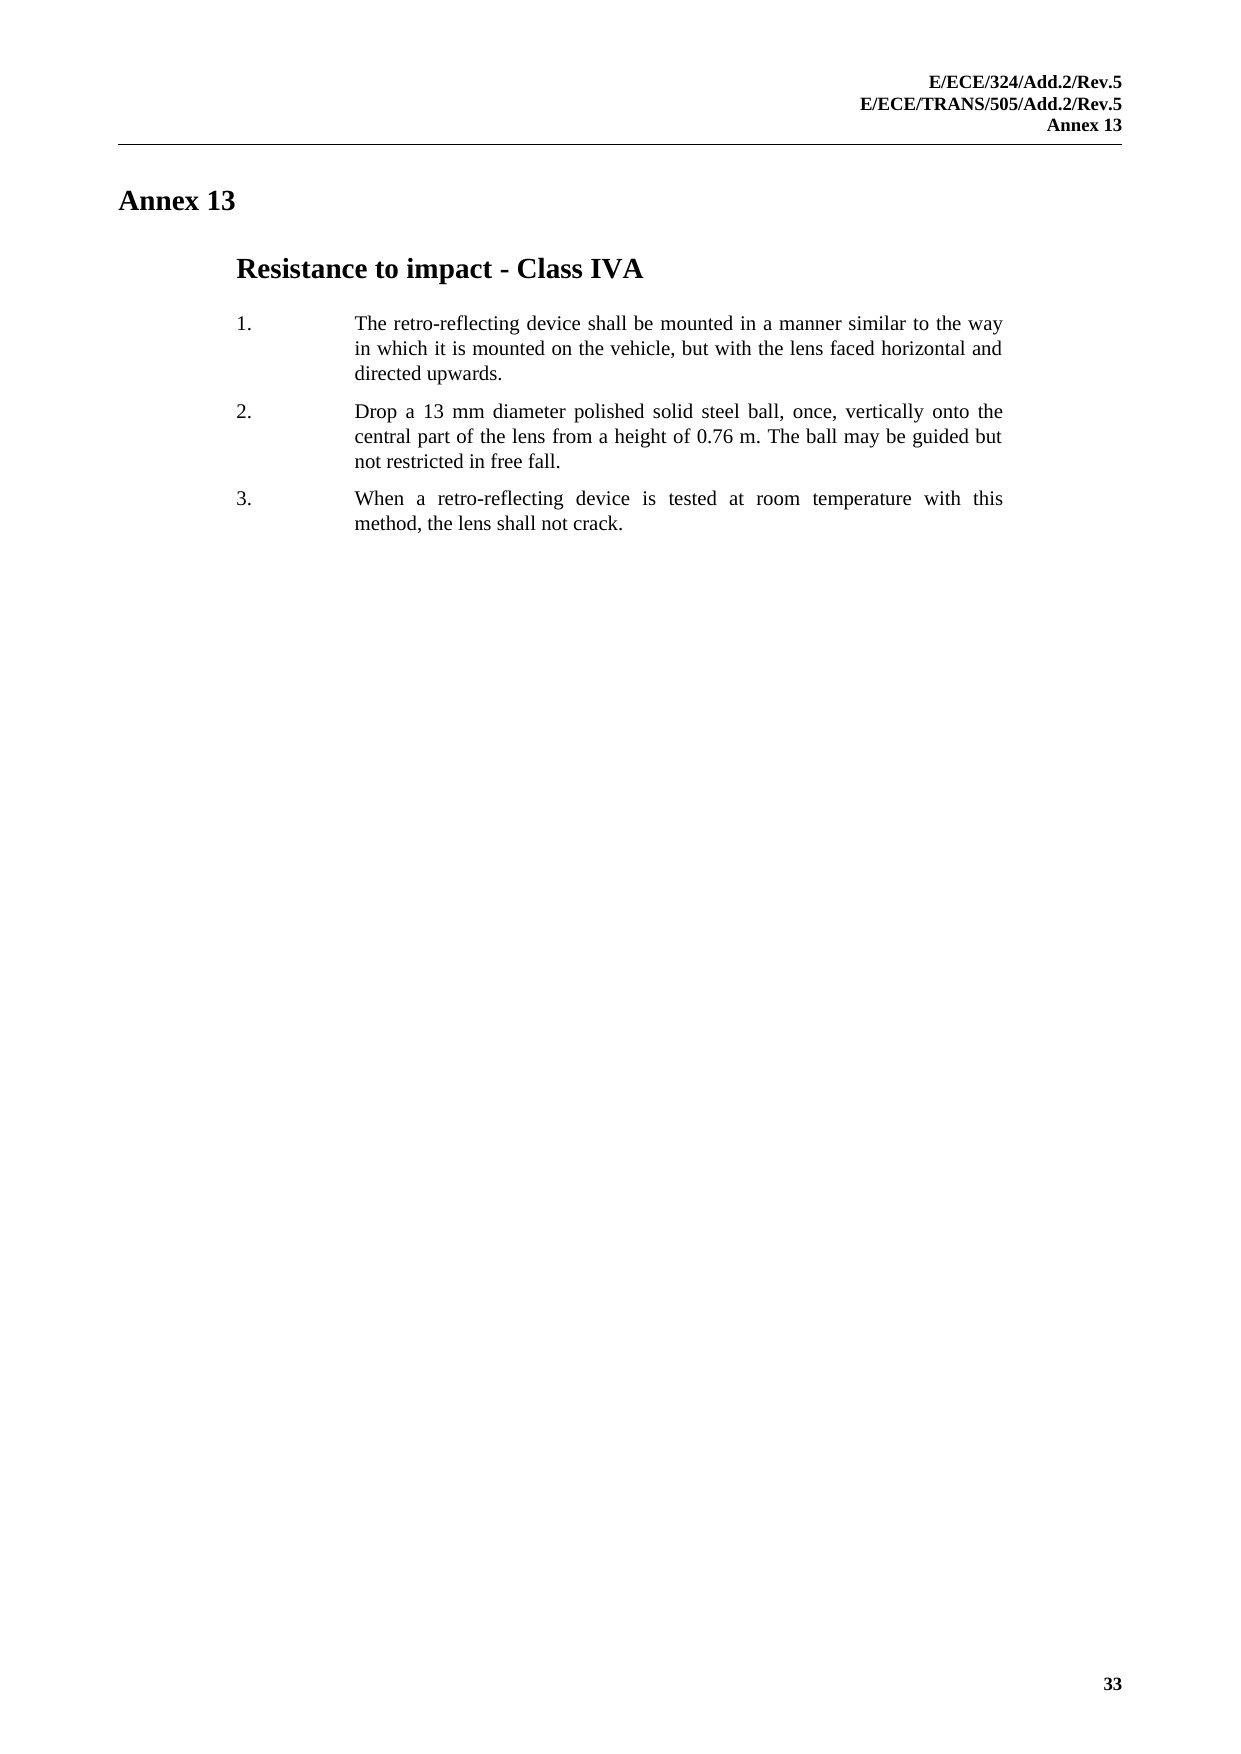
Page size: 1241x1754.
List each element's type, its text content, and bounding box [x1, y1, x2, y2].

text 2. Drop a 13 mm diameter polished solid steel ball, once, vertically onto the central part of the lens from a height of 0.76 m. The ball may be guided but not restricted in free fall. [236, 398, 1004, 473]
text Resistance to impact - Class IVA [118, 254, 1004, 285]
text 3. When a retro-reflecting device is tested at room temperature with this method, the lens shall not crack. [236, 485, 1004, 535]
text Annex 13 [118, 185, 1004, 216]
text 1. The retro-reflecting device shall be mounted in a manner similar to the way in which it is mounted on the vehicle, but with the lens faced horizontal and directed upwards. [236, 310, 1004, 385]
